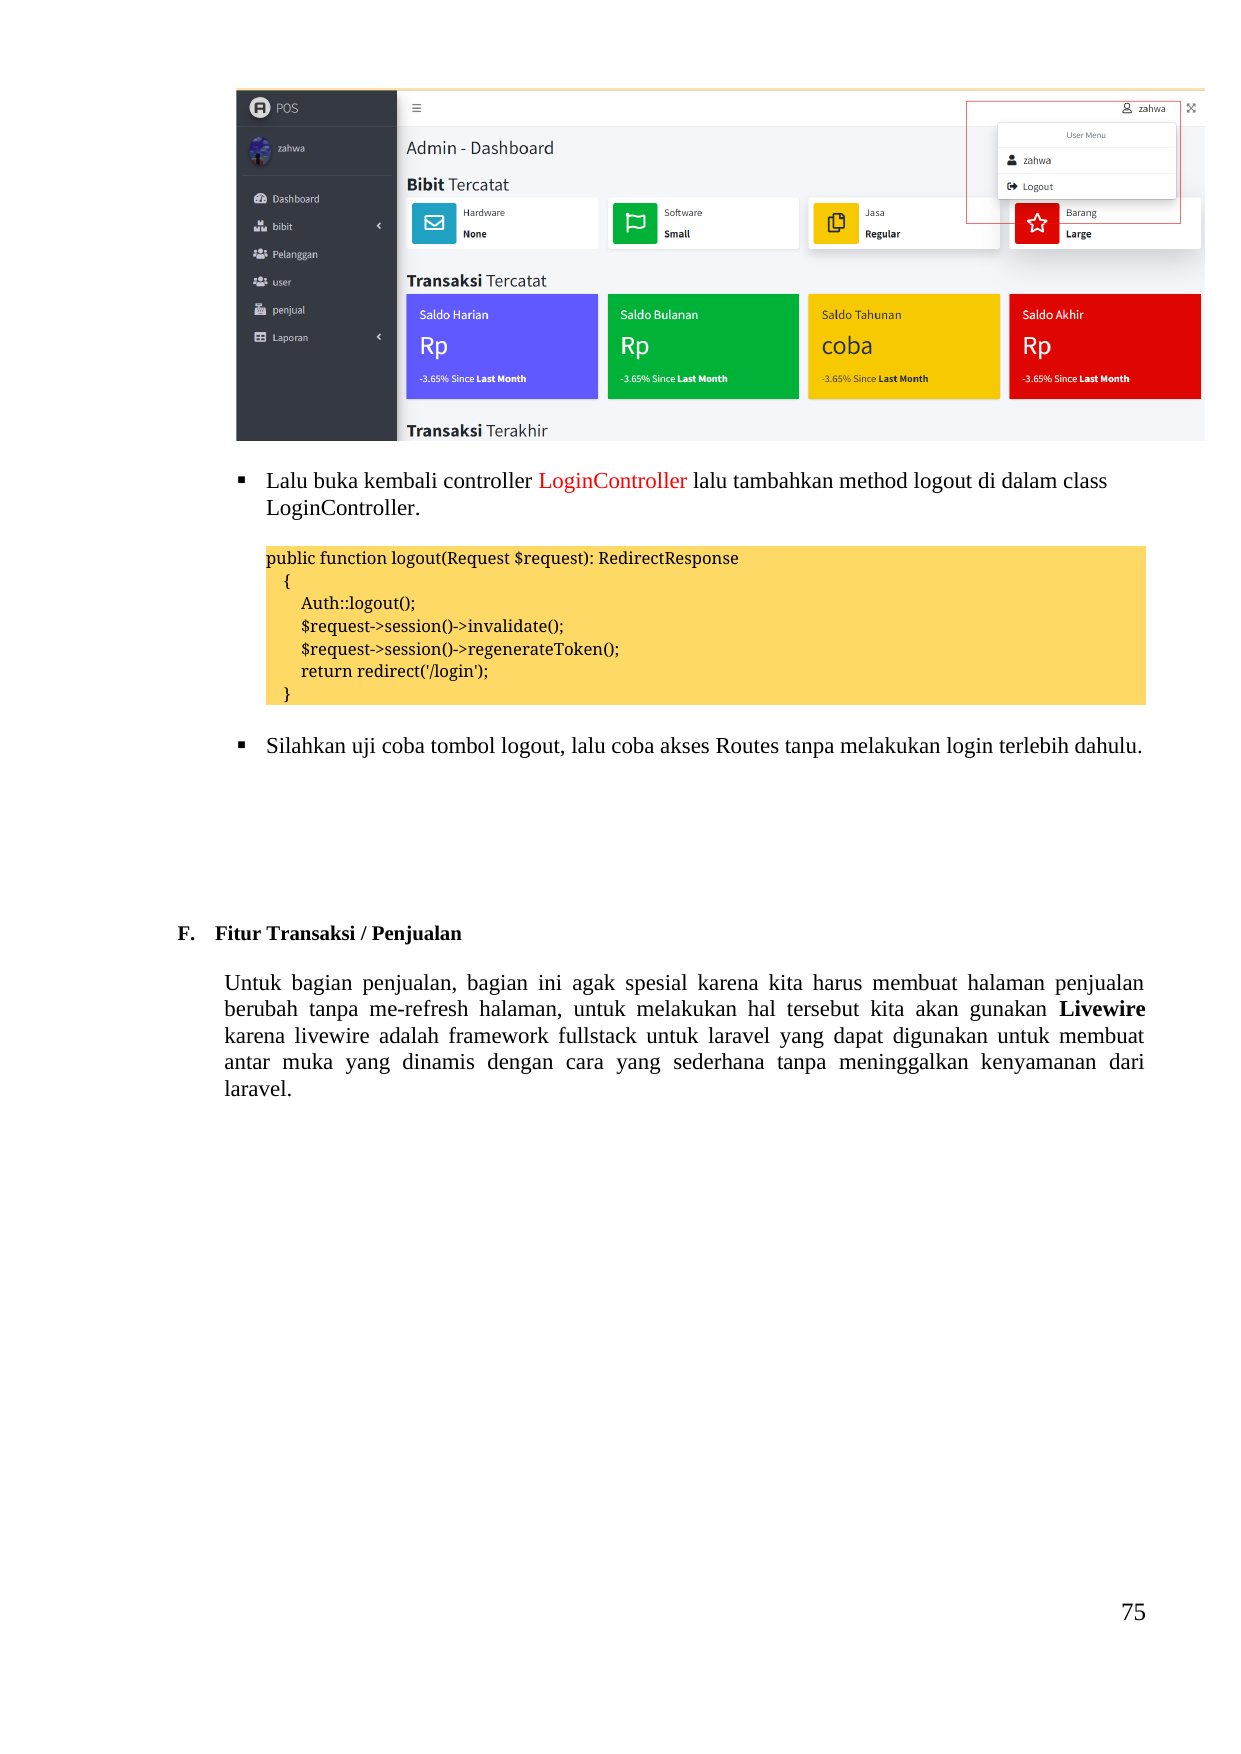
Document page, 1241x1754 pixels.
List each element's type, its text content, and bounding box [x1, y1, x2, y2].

text public function logout(Request $request): RedirectResponse [266, 546, 1146, 569]
text Auth::logout(); [266, 592, 1146, 614]
text return redirect('/login'); [266, 660, 1146, 683]
text $request->session()->invalidate(); [266, 614, 1146, 637]
list Silahkan uji coba tombol logout, lalu coba akses Routes tanpa melakukan login terlebih dahulu. [236, 732, 1146, 758]
subtitle Fitur Transaksi / Penjualan [177, 921, 1146, 945]
text $request->session()->regenerateToken(); [266, 637, 1146, 660]
text } [266, 683, 1146, 705]
text Untuk bagian penjualan, bagian ini agak spesial karena kita harus membuat halaman penjualan berubah tanpa me-refresh halaman, untuk melakukan hal tersebut kita akan gunakan Livewire karena livewire adalah framework fullstack untuk laravel yang dapat digunakan untuk membuat antar muka yang dinamis dengan cara yang sederhana tanpa meninggalkan kenyamanan dari laravel. [224, 969, 1146, 1101]
list Lalu buka kembali controller LoginController lalu tambahkan method logout di dalam class LoginController. [236, 467, 1146, 520]
text { [266, 569, 1146, 592]
picture [236, 88, 1205, 441]
